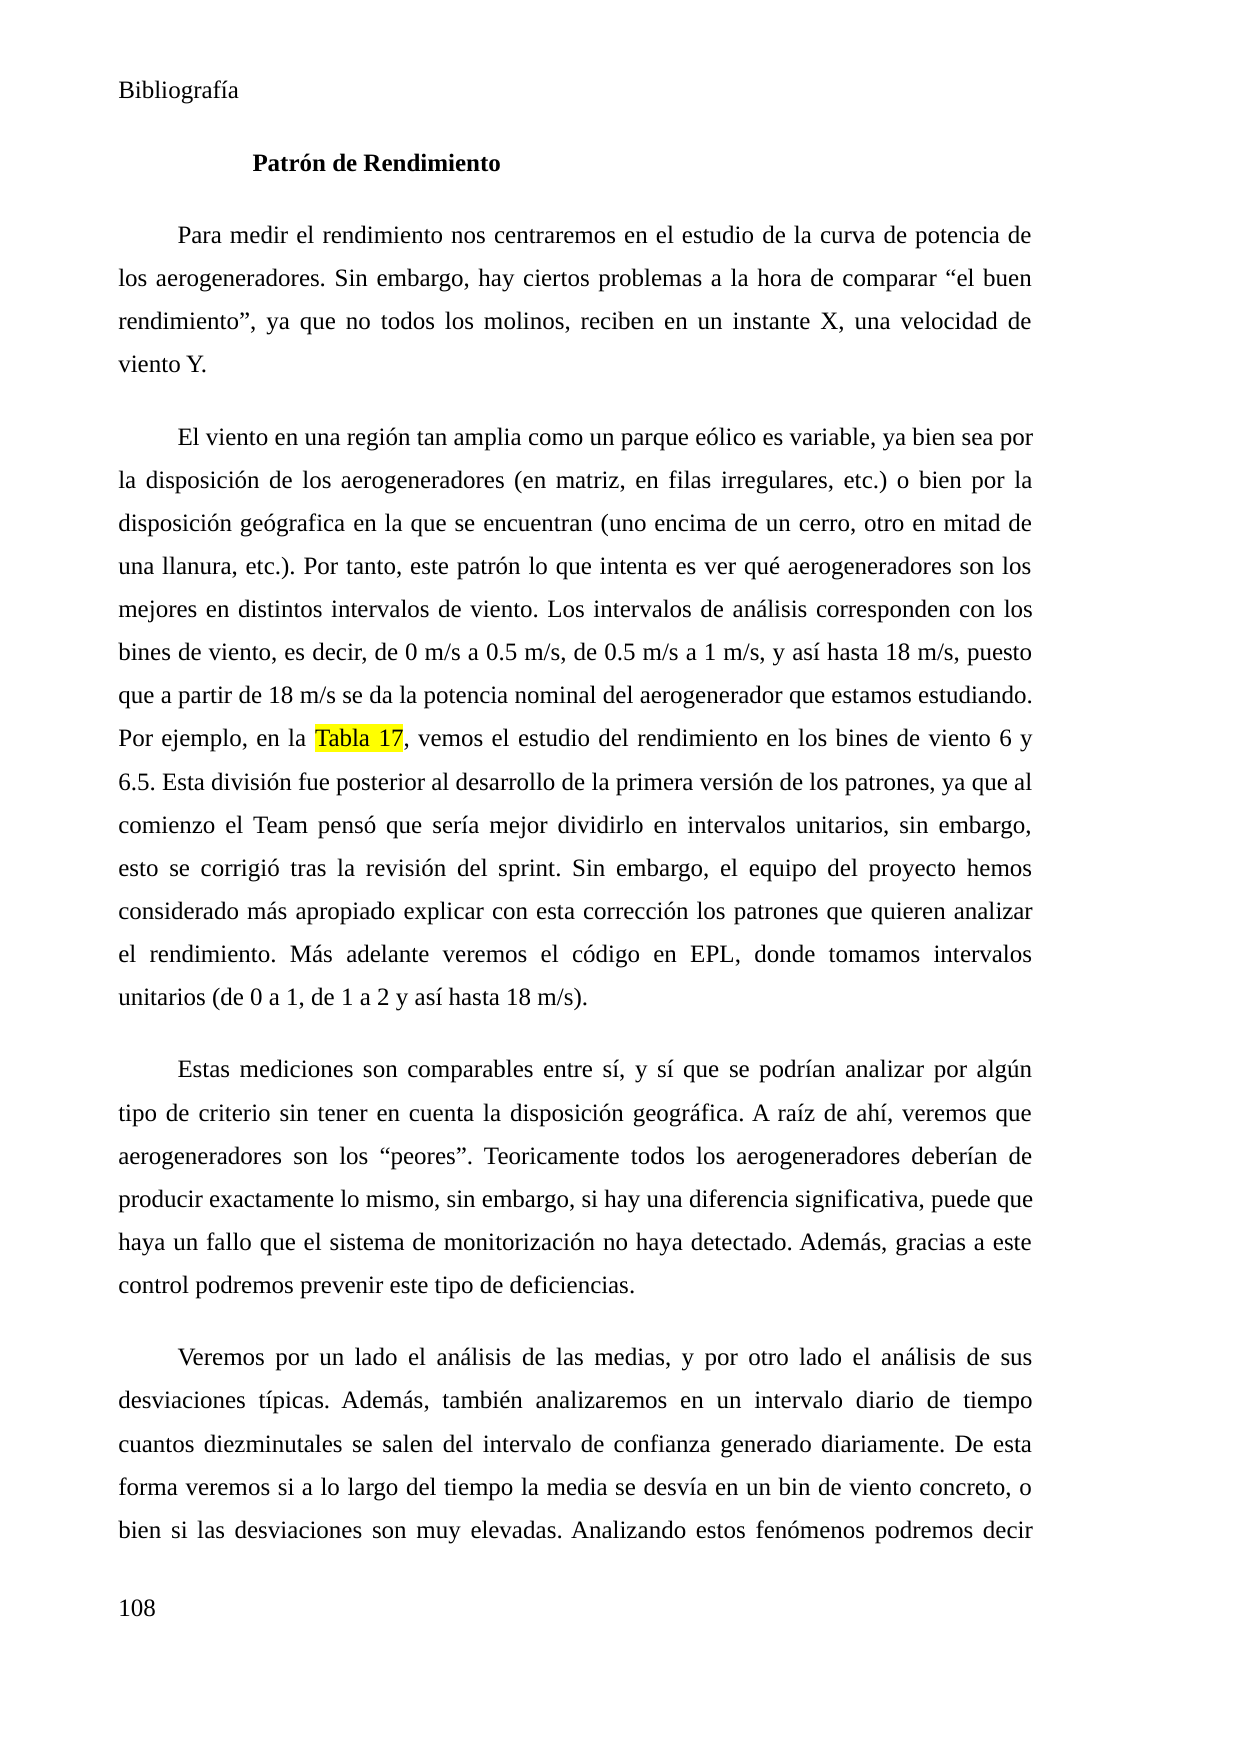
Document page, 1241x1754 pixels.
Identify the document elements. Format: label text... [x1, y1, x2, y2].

text El viento en una región tan amplia como un parque eólico es variable, ya bien sea por la disposición de los aerogeneradores (en matriz, en filas irregulares, etc.) o bien por la disposición geógrafica en la que se encuentran (uno encima de un cerro, otro en mitad de una llanura, etc.). Por tanto, este patrón lo que intenta es ver qué aerogeneradores son los mejores en distintos intervalos de viento. Los intervalos de análisis corresponden con los bines de viento, es decir, de 0 m/s a 0.5 m/s, de 0.5 m/s a 1 m/s, y así hasta 18 m/s, puesto que a partir de 18 m/s se da la potencia nominal del aerogenerador que estamos estudiando. Por ejemplo, en la Tabla 17, vemos el estudio del rendimiento en los bines de viento 6 y 6.5. Esta división fue posterior al desarrollo de la primera versión de los patrones, ya que al comienzo el Team pensó que sería mejor dividirlo en intervalos unitarios, sin embargo, esto se corrigió tras la revisión del sprint. Sin embargo, el equipo del proyecto hemos considerado más apropiado explicar con esta corrección los patrones que quieren analizar el rendimiento. Más adelante veremos el código en EPL, donde tomamos intervalos unitarios (de 0 a 1, de 1 a 2 y así hasta 18 m/s). [118, 422, 1033, 1011]
text Estas mediciones son comparables entre sí, y sí que se podrían analizar por algún tipo de criterio sin tener en cuenta la disposición geográfica. A raíz de ahí, veremos que aerogeneradores son los “peores”. Teoricamente todos los aerogeneradores deberían de producir exactamente lo mismo, sin embargo, si hay una diferencia significativa, puede que haya un fallo que el sistema de monitorización no haya detectado. Además, gracias a este control podremos prevenir este tipo de deficiencias. [118, 1054, 1033, 1299]
text Para medir el rendimiento nos centraremos en el estudio de la curva de potencia de los aerogeneradores. Sin embargo, hay ciertos problemas a la hora de comparar “el buen rendimiento”, ya que no todos los molinos, reciben en un instante X, una velocidad de viento Y. [118, 220, 1033, 378]
list Patrón de Rendimiento [252, 148, 1033, 176]
